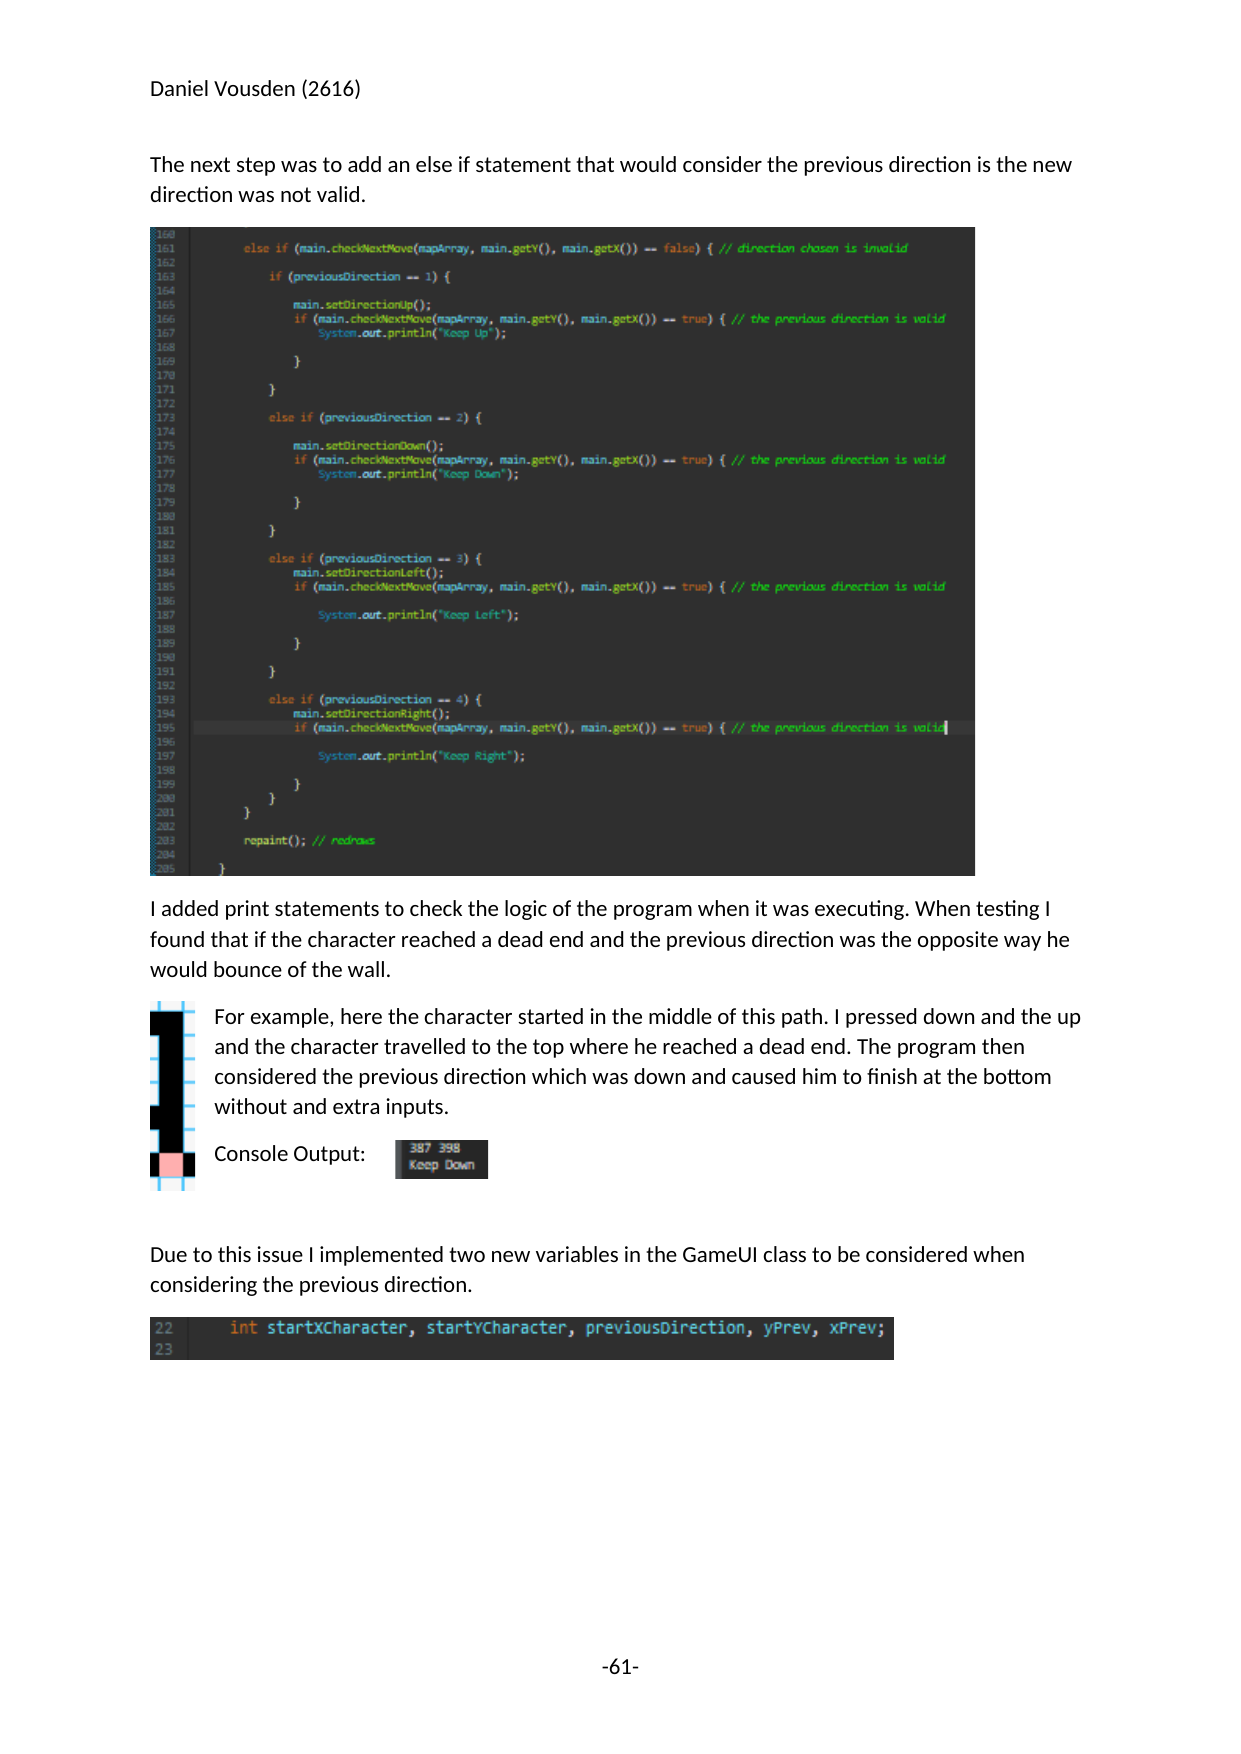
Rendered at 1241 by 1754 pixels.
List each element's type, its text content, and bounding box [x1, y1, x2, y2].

text The next step was to add an else if statement that would consider the previous direction is the new direction was not valid. [150, 150, 1090, 208]
text I added print statements to check the logic of the program when it was executing. When testing I found that if the character reached a dead end and the previous direction was the opposite way he would bounce of the wall. [150, 894, 1090, 983]
text Due to this issue I implemented two new variables in the GameUI class to be considered when considering the previous direction. [150, 1240, 1090, 1298]
text Console Output: [150, 1139, 1090, 1221]
text For example, here the character started in the middle of this path. I pressed down and the up and the character travelled to the top where he reached a dead end. The program then considered the previous direction which was down and caused him to finish at the bottom without and extra inputs. [196, 1002, 1090, 1120]
